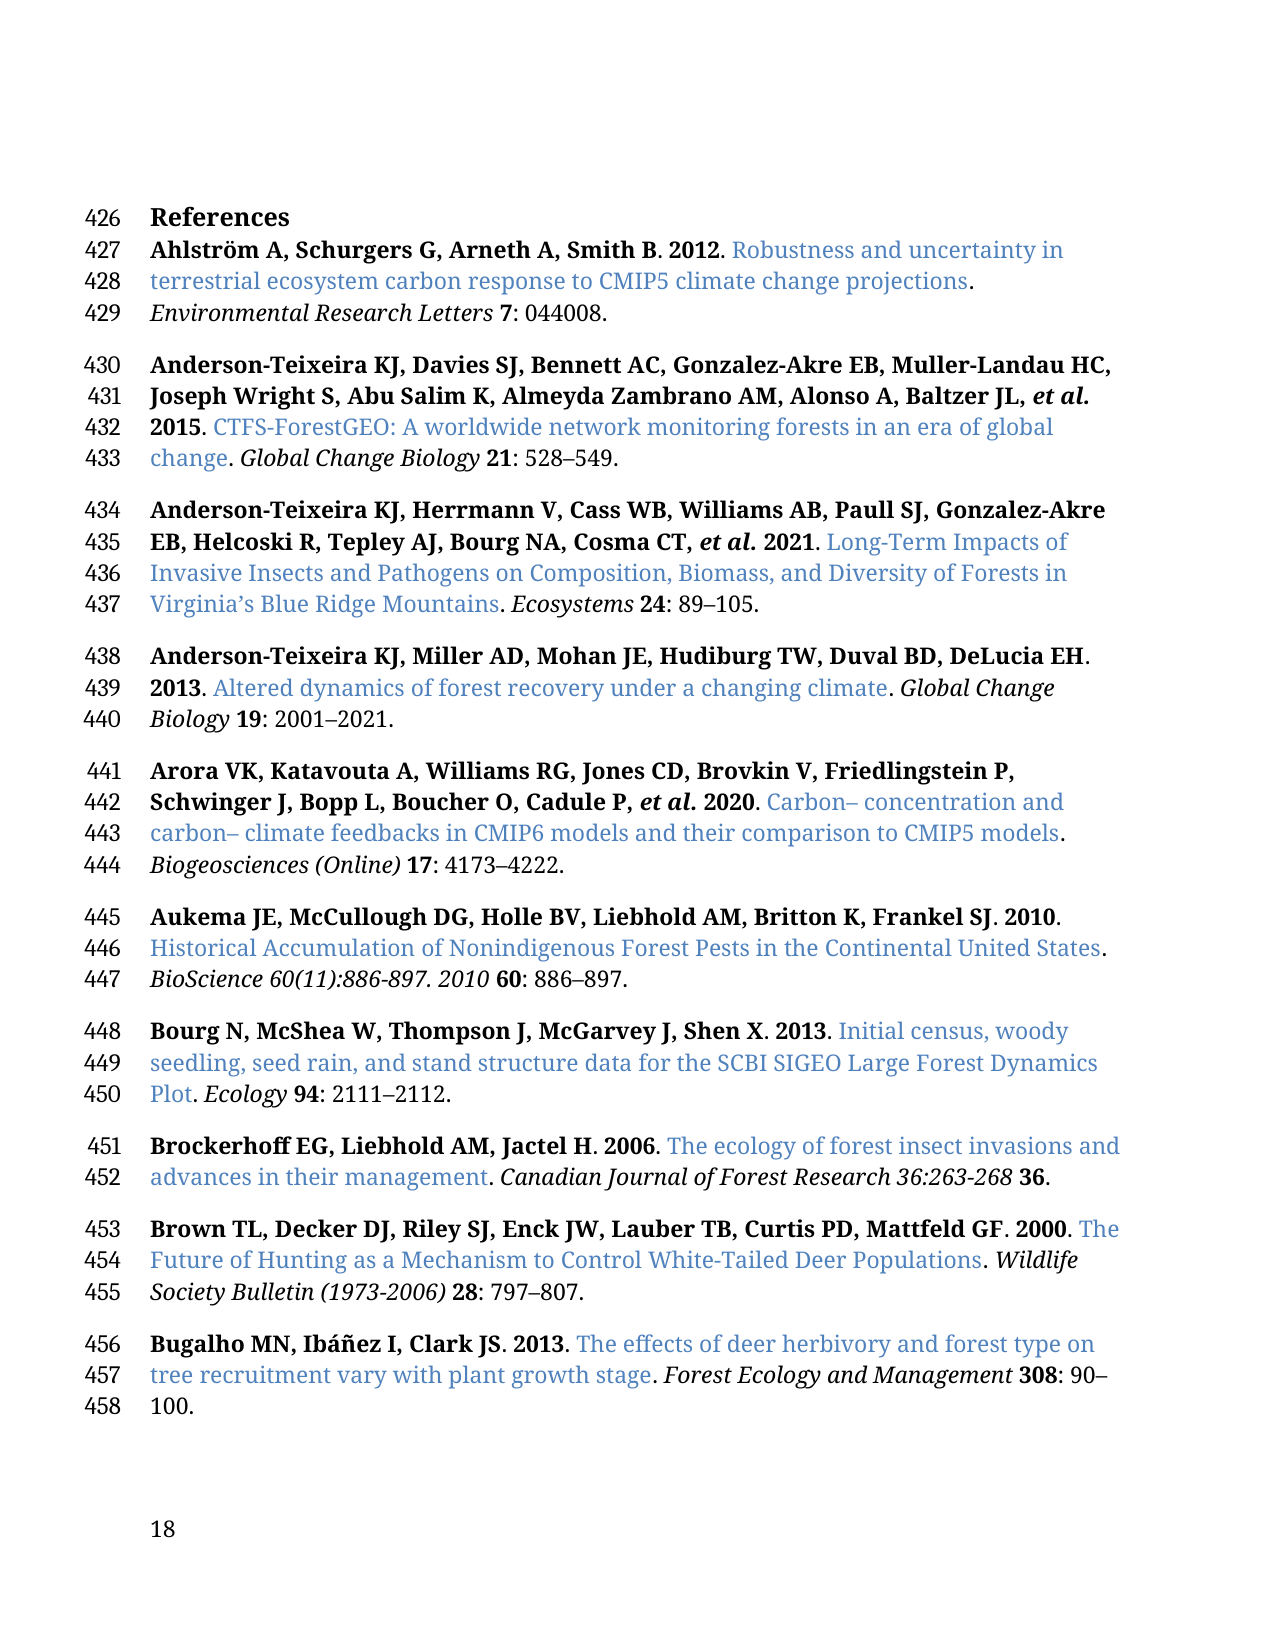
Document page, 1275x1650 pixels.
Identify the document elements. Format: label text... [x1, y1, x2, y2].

text Brockerhoff EG, Liebhold AM, Jactel H. 2006. The ecology of forest insect invasions and advances in their management. Canadian Journal of Forest Research 36:263-268 36. [150, 1130, 1125, 1192]
text Arora VK, Katavouta A, Williams RG, Jones CD, Brovkin V, Friedlingstein P, Schwinger J, Bopp L, Boucher O, Cadule P, et al. 2020. Carbon– concentration and carbon– climate feedbacks in CMIP6 models and their comparison to CMIP5 models. Biogeosciences (Online) 17: 4173–4222. [150, 755, 1125, 880]
text Anderson-Teixeira KJ, Davies SJ, Bennett AC, Gonzalez-Akre EB, Muller-Landau HC, Joseph Wright S, Abu Salim K, Almeyda Zambrano AM, Alonso A, Baltzer JL, et al. 2015. CTFS-ForestGEO: A worldwide network monitoring forests in an era of global change. Global Change Biology 21: 528–549. [150, 349, 1125, 474]
text Ahlström A, Schurgers G, Arneth A, Smith B. 2012. Robustness and uncertainty in terrestrial ecosystem carbon response to CMIP5 climate change projections. Environmental Research Letters 7: 044008. [150, 234, 1125, 328]
text Bugalho MN, Ibáñez I, Clark JS. 2013. The effects of deer herbivory and forest type on tree recruitment vary with plant growth stage. Forest Ecology and Management 308: 90–100. [150, 1328, 1125, 1422]
subtitle References [150, 200, 1125, 234]
text Bourg N, McShea W, Thompson J, McGarvey J, Shen X. 2013. Initial census, woody seedling, seed rain, and stand structure data for the SCBI SIGEO Large Forest Dynamics Plot. Ecology 94: 2111–2112. [150, 1015, 1125, 1109]
text Brown TL, Decker DJ, Riley SJ, Enck JW, Lauber TB, Curtis PD, Mattfeld GF. 2000. The Future of Hunting as a Mechanism to Control White-Tailed Deer Populations. Wildlife Society Bulletin (1973-2006) 28: 797–807. [150, 1213, 1125, 1307]
text Anderson-Teixeira KJ, Miller AD, Mohan JE, Hudiburg TW, Duval BD, DeLucia EH. 2013. Altered dynamics of forest recovery under a changing climate. Global Change Biology 19: 2001–2021. [150, 640, 1125, 734]
text Aukema JE, McCullough DG, Holle BV, Liebhold AM, Britton K, Frankel SJ. 2010. Historical Accumulation of Nonindigenous Forest Pests in the Continental United States. BioScience 60(11):886-897. 2010 60: 886–897. [150, 901, 1125, 994]
text Anderson-Teixeira KJ, Herrmann V, Cass WB, Williams AB, Paull SJ, Gonzalez-Akre EB, Helcoski R, Tepley AJ, Bourg NA, Cosma CT, et al. 2021. Long-Term Impacts of Invasive Insects and Pathogens on Composition, Biomass, and Diversity of Forests in Virginia’s Blue Ridge Mountains. Ecosystems 24: 89–105. [150, 494, 1125, 619]
